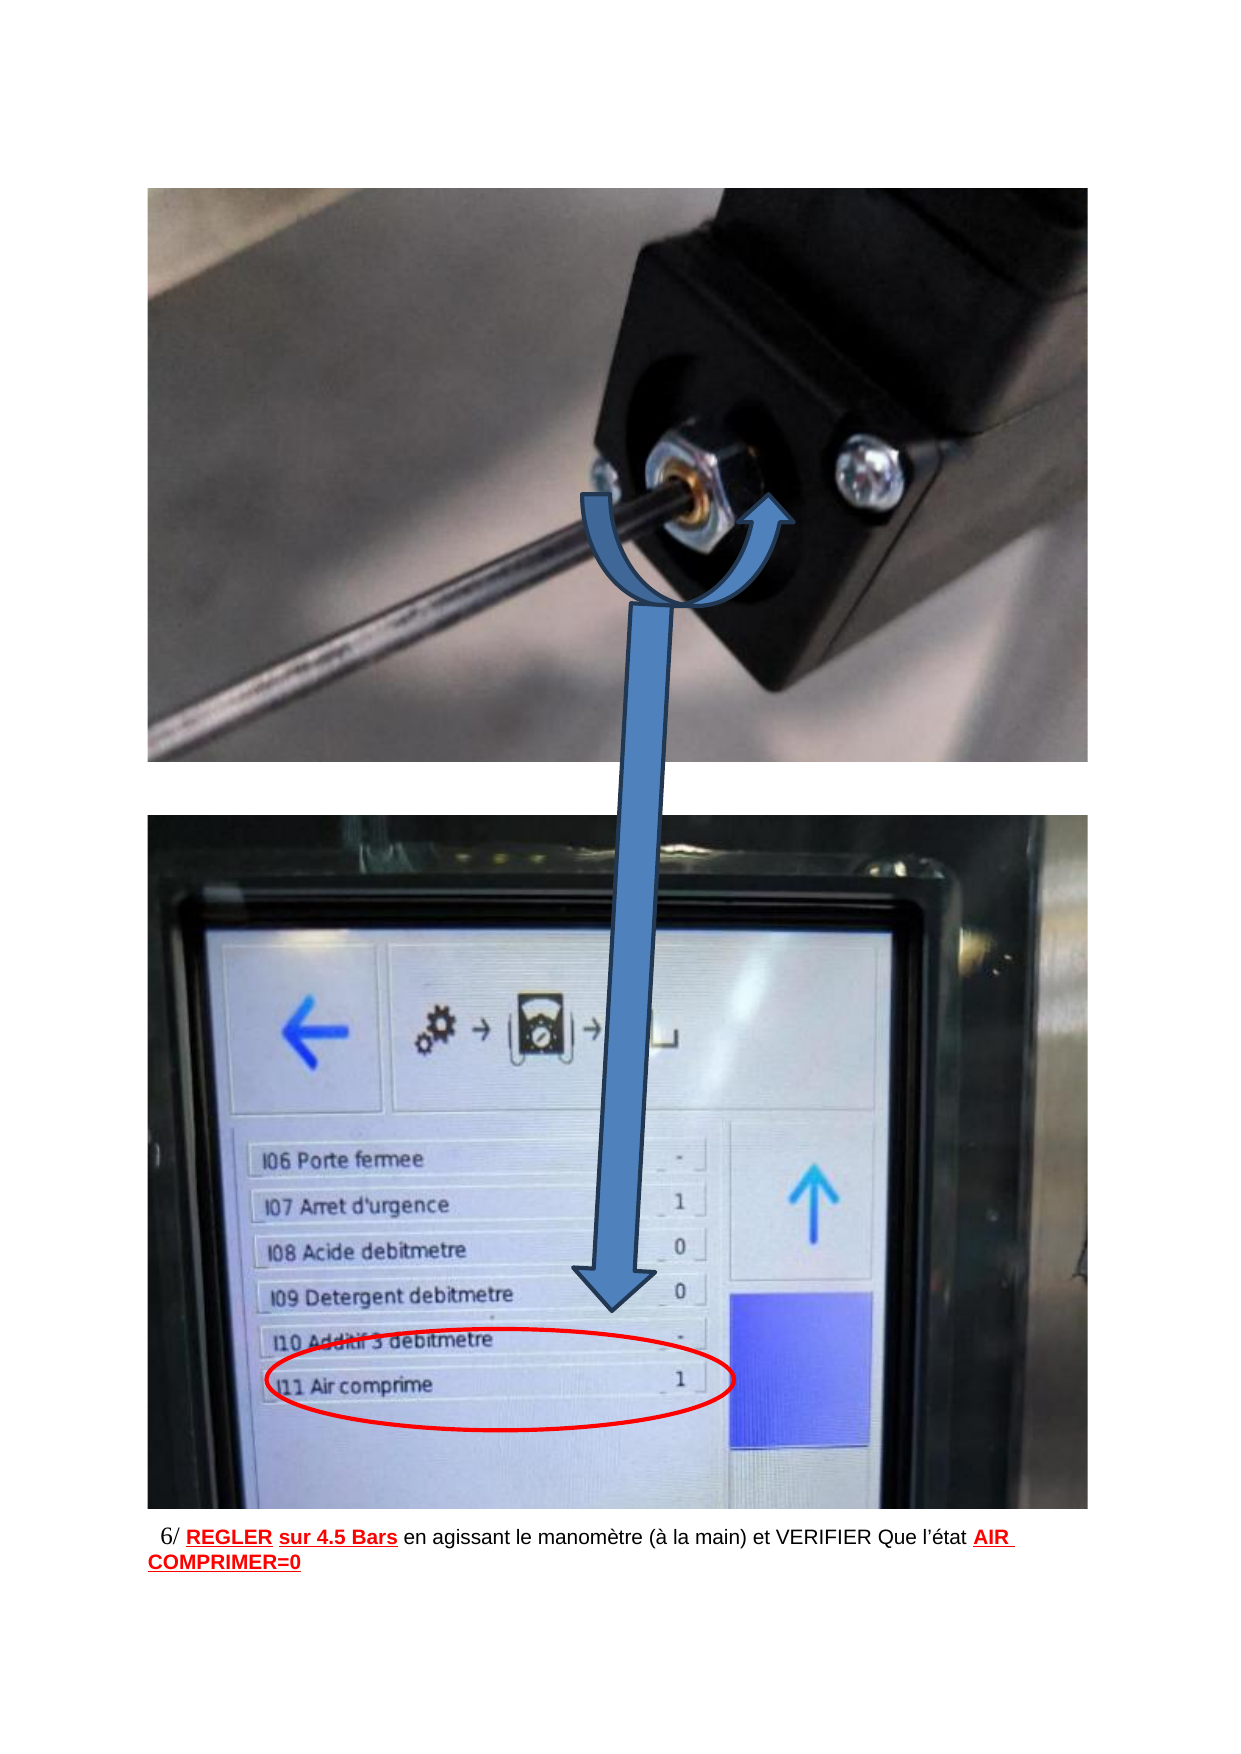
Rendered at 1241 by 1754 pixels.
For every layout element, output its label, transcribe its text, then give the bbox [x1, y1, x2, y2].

picture [147, 188, 1088, 762]
picture [147, 815, 1088, 1509]
text 6/ REGLER sur 4.5 Bars en agissant le manomètre (à la main) et VERIFIER Que l’état AIR COMPRIMER=0 [148, 1521, 1093, 1574]
